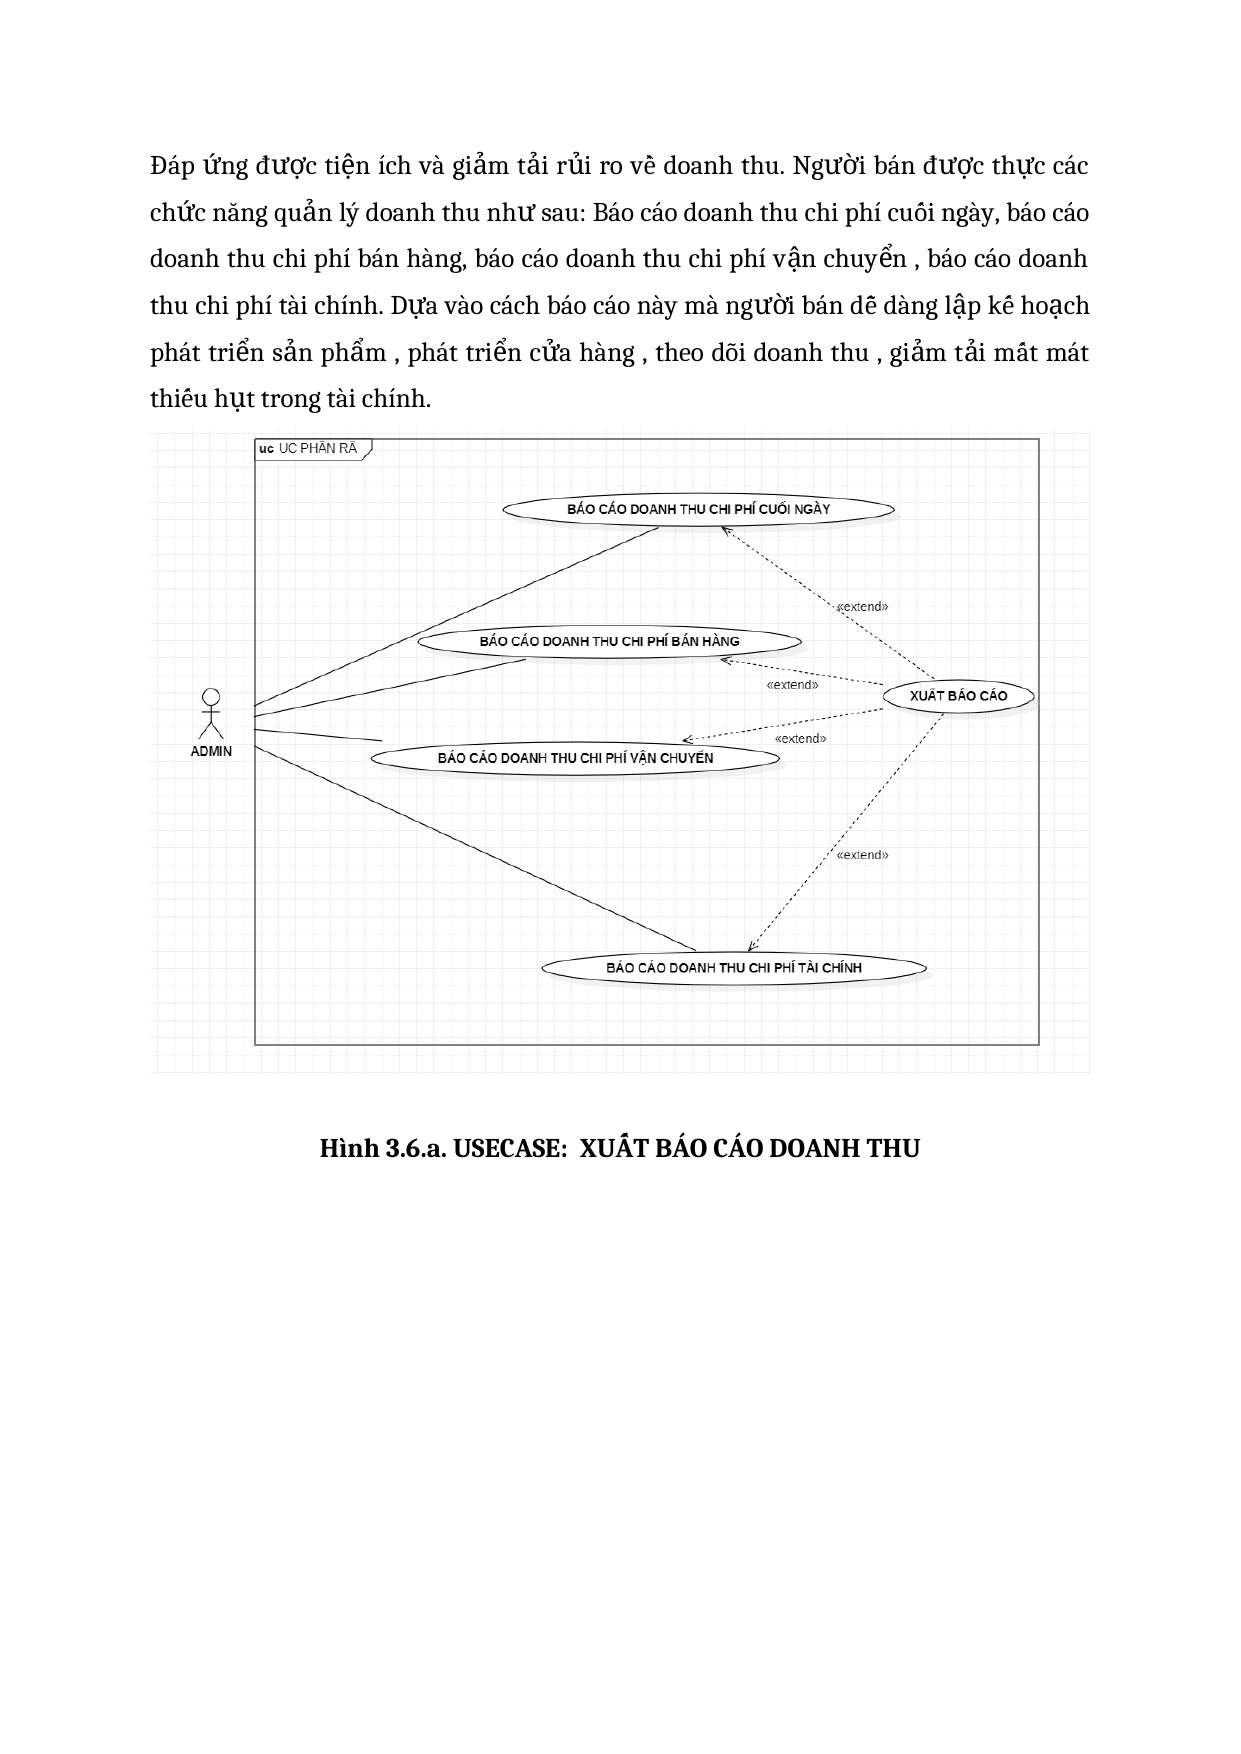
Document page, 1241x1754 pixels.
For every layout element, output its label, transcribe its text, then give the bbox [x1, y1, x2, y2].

text Đáp ứng được tiện ích và giảm tải rủi ro về doanh thu. Người bán được thực các chức năng quản lý doanh thu như sau: Báo cáo doanh thu chi phí cuối ngày, báo cáo doanh thu chi phí bán hàng, báo cáo doanh thu chi phí vận chuyển , báo cáo doanh thu chi phí tài chính. Dựa vào cách báo cáo này mà người bán dễ dàng lập kế hoạch phát triển sản phẩm , phát triển cửa hàng , theo dõi doanh thu , giảm tải mất mát thiếu hụt trong tài chính. [150, 150, 1090, 414]
picture [150, 430, 1091, 1074]
text Hình 3.6.a. USECASE: XUẤT BÁO CÁO DOANH THU [150, 1133, 1090, 1165]
